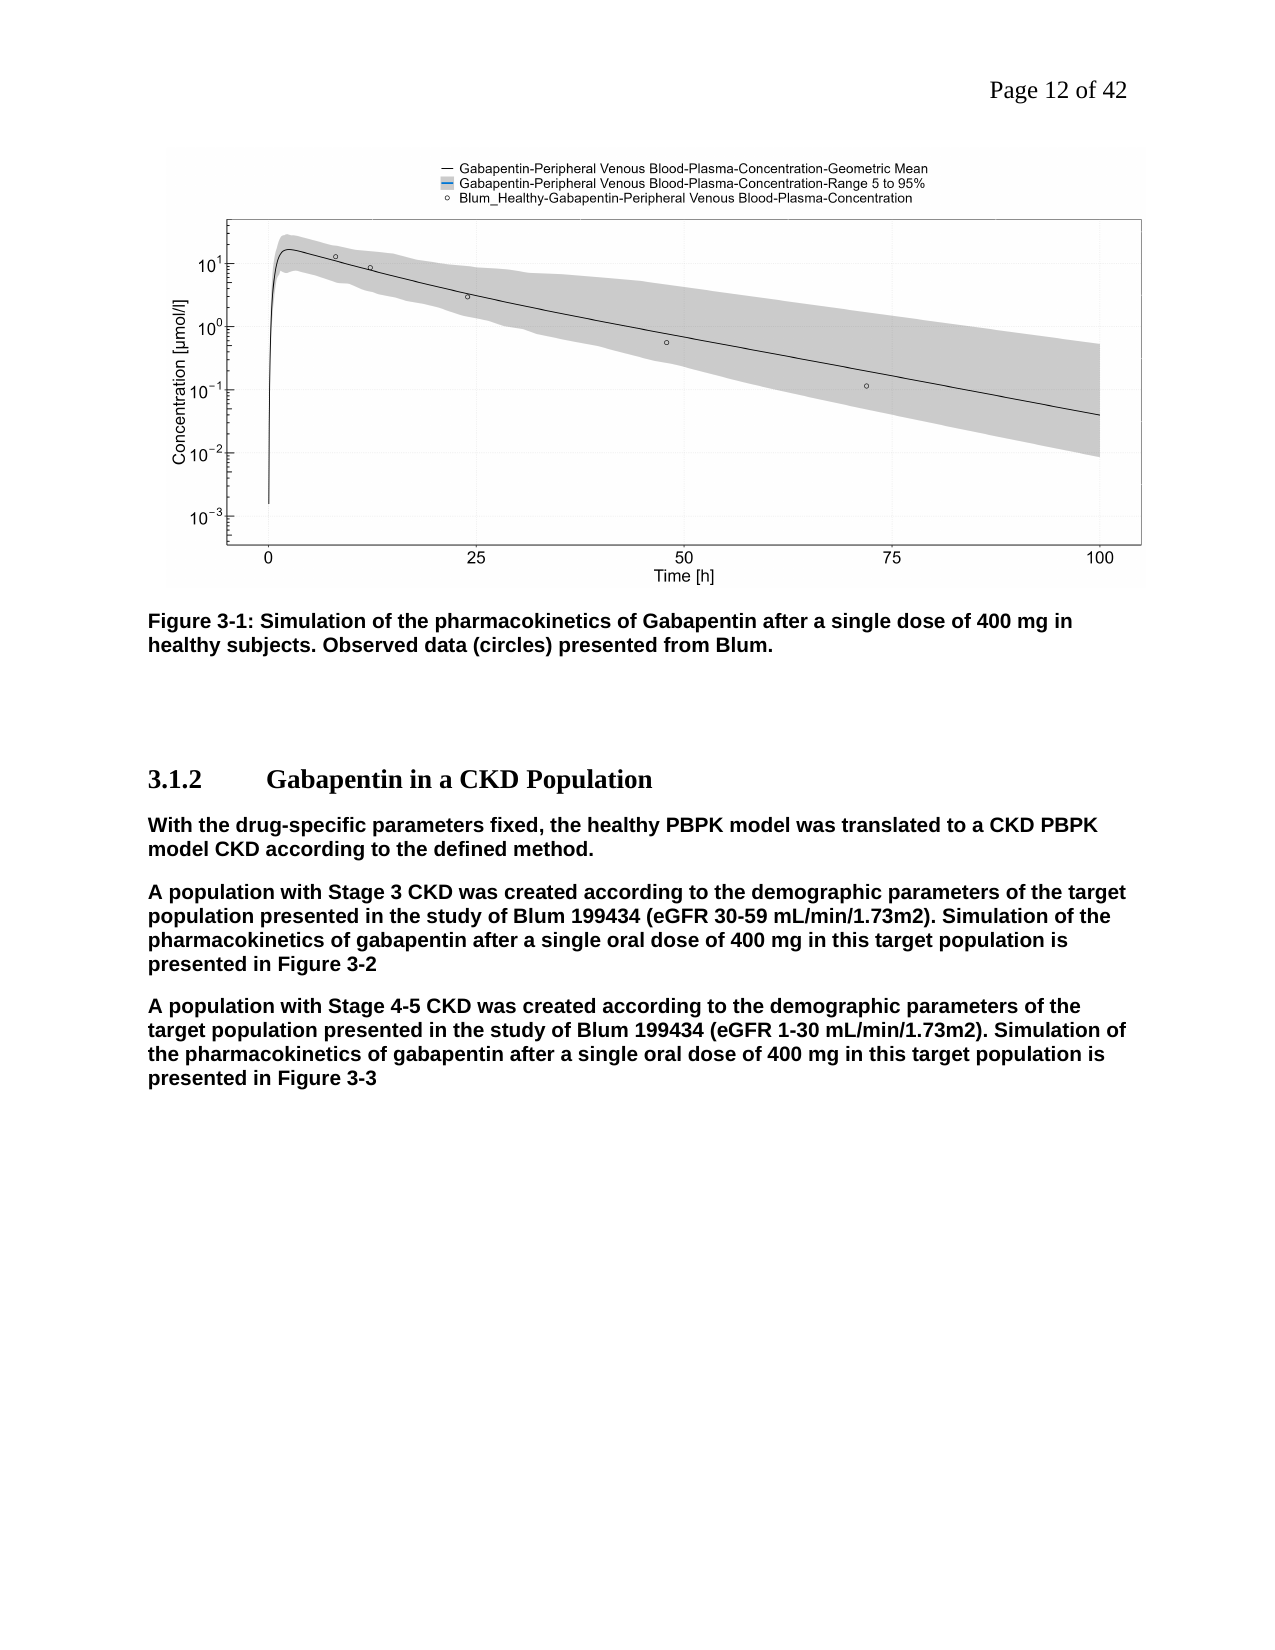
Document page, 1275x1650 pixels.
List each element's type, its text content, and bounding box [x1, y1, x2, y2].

text Figure 3-1: Simulation of the pharmacokinetics of Gabapentin after a single dose of 400 mg in healthy subjects. Observed data (circles) presented from Blum. [148, 609, 1127, 657]
picture [166, 147, 1146, 588]
subtitle Gabapentin in a CKD Population [148, 763, 1127, 794]
text A population with Stage 3 CKD was created according to the demographic parameters of the target population presented in the study of Blum 199434 (eGFR 30-59 mL/min/1.73m2). Simulation of the pharmacokinetics of gabapentin after a single oral dose of 400 mg in this target population is presented in Figure 3-2 [148, 879, 1127, 975]
text With the drug-specific parameters fixed, the healthy PBPK model was translated to a CKD PBPK model CKD according to the defined method. [148, 813, 1127, 861]
text A population with Stage 4-5 CKD was created according to the demographic parameters of the target population presented in the study of Blum 199434 (eGFR 1-30 mL/min/1.73m2). Simulation of the pharmacokinetics of gabapentin after a single oral dose of 400 mg in this target population is presented in Figure 3-3 [148, 994, 1127, 1090]
